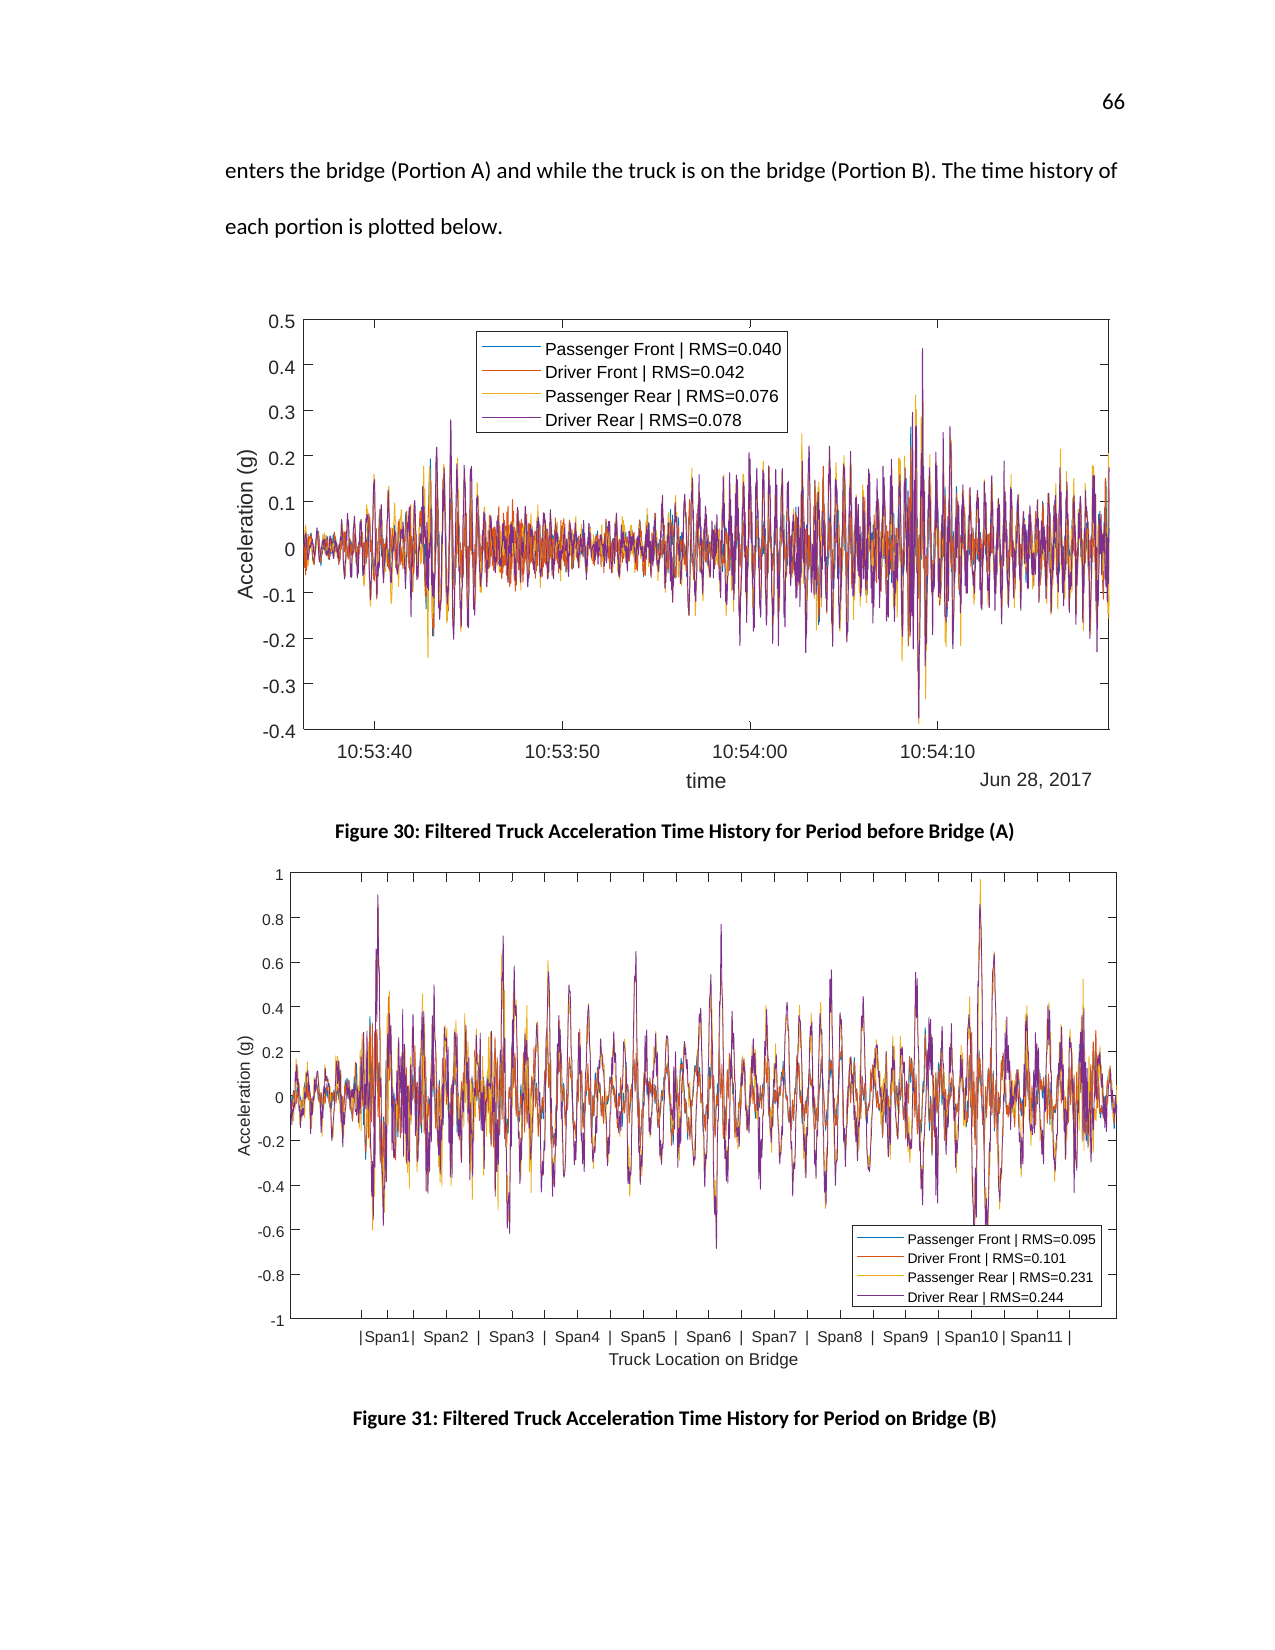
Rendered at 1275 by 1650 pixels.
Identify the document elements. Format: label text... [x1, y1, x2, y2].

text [225, 156, 1125, 240]
